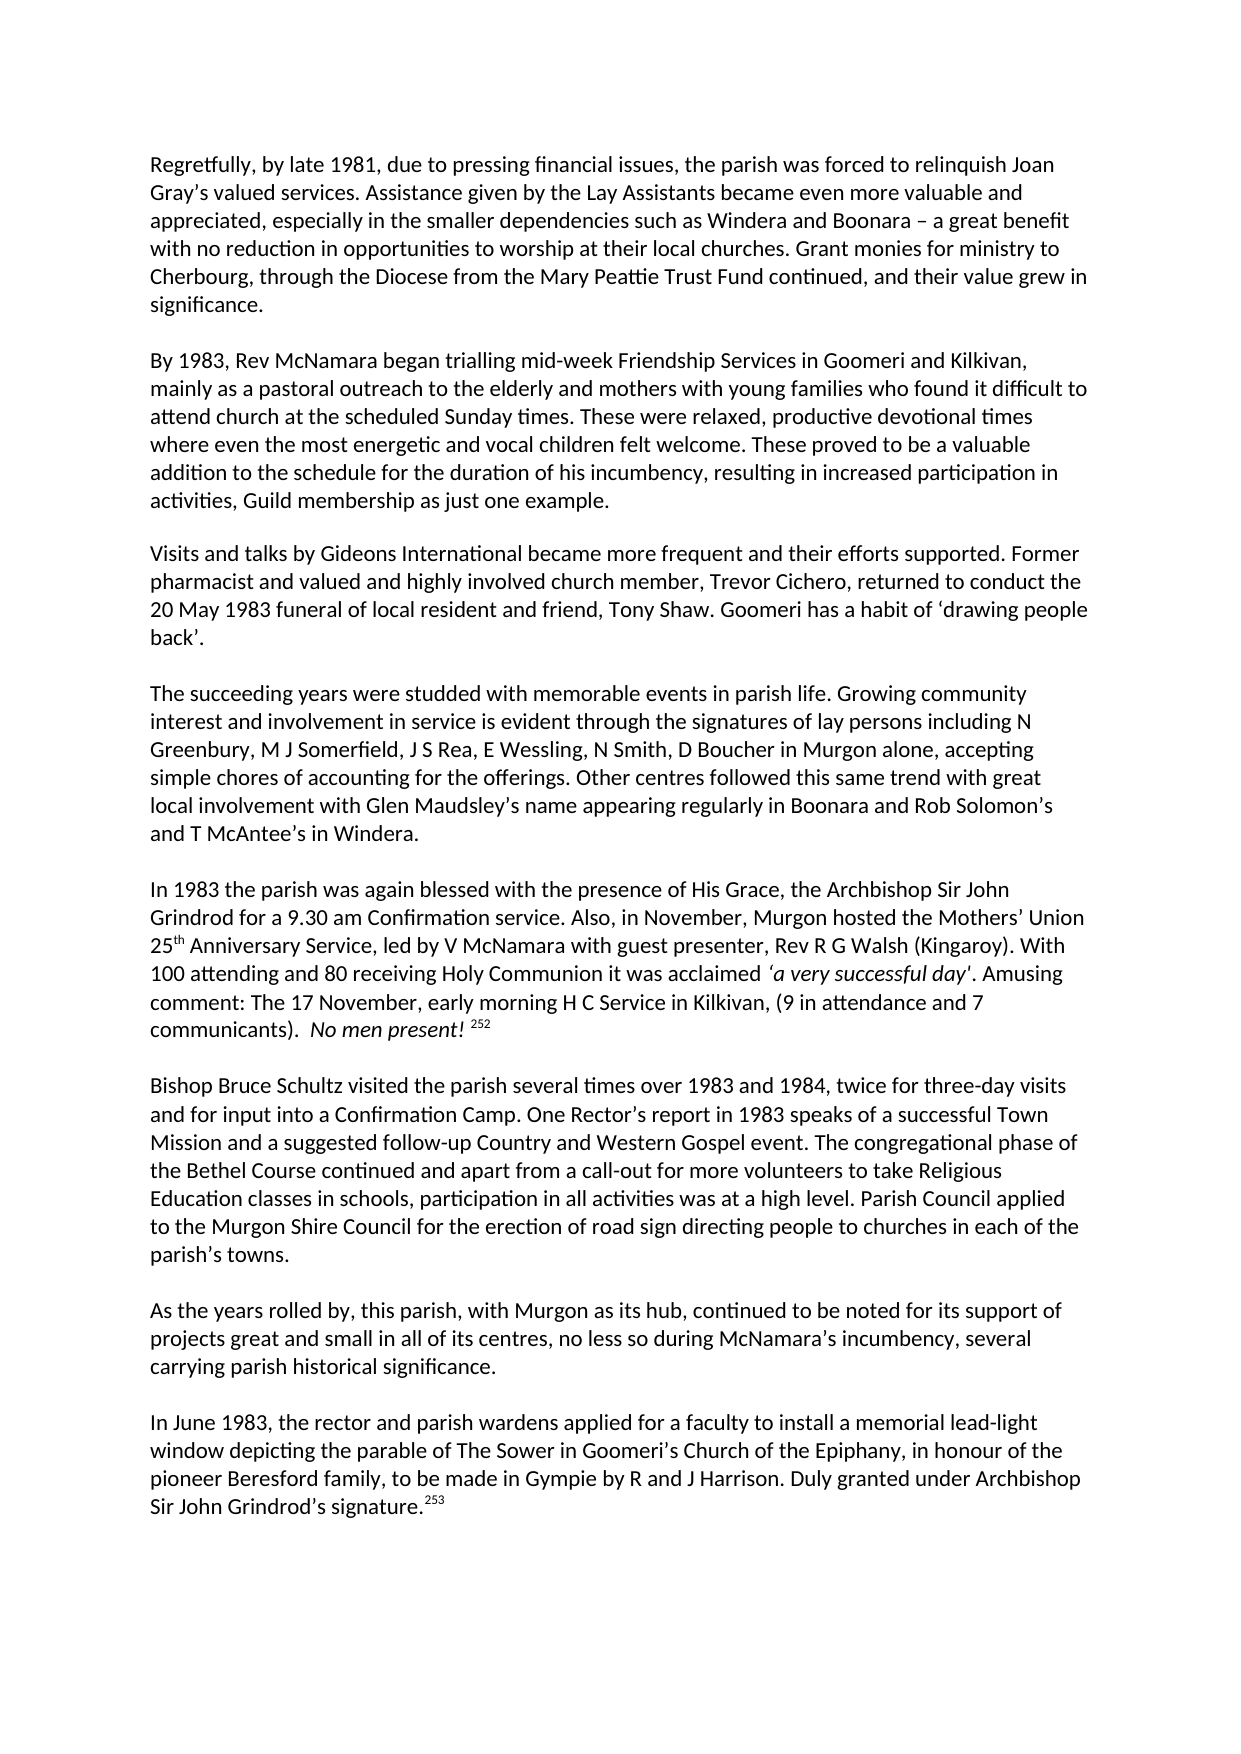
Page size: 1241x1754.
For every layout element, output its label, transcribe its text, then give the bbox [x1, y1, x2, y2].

text In 1983 the parish was again blessed with the presence of His Grace, the Archbishop Sir John Grindrod for a 9.30 am Confirmation service. Also, in November, Murgon hosted the Mothers’ Union 25th Anniversary Service, led by V McNamara with guest presenter, Rev R G Walsh (Kingaroy). With 100 attending and 80 receiving Holy Communion it was acclaimed ‘a very successful day'. Amusing comment: The 17 November, early morning H C Service in Kilkivan, (9 in attendance and 7 communicants). No men present! [150, 876, 1090, 1044]
text The succeeding years were studded with memorable events in parish life. Growing community interest and involvement in service is evident through the signatures of lay persons including N Greenbury, M J Somerfield, J S Rea, E Wessling, N Smith, D Boucher in Murgon alone, accepting simple chores of accounting for the offerings. Other centres followed this same trend with great local involvement with Glen Maudsley’s name appearing regularly in Boonara and Rob Solomon’s and T McAntee’s in Windera. [150, 679, 1090, 847]
text Bishop Bruce Schultz visited the parish several times over 1983 and 1984, twice for three-day visits and for input into a Confirmation Camp. One Rector’s report in 1983 speaks of a successful Town Mission and a suggested follow-up Country and Western Gospel event. The congregational phase of the Bethel Course continued and apart from a call-out for more volunteers to take Religious Education classes in schools, participation in all activities was at a high level. Parish Council applied to the Murgon Shire Council for the erection of road sign directing people to churches in each of the parish’s towns. [150, 1072, 1090, 1268]
text Visits and talks by Gideons International became more frequent and their efforts supported. Former pharmacist and valued and highly involved church member, Trevor Cichero, returned to conduct the 20 May 1983 funeral of local resident and friend, Tony Shaw. Goomeri has a habit of ‘drawing people back’. [150, 539, 1090, 651]
text Regretfully, by late 1981, due to pressing financial issues, the parish was forced to relinquish Joan Gray’s valued services. Assistance given by the Lay Assistants became even more valuable and appreciated, especially in the smaller dependencies such as Windera and Boonara – a great benefit with no reduction in opportunities to worship at their local churches. Grant monies for ministry to Cherbourg, through the Diocese from the Mary Peattie Trust Fund continued, and their value grew in significance. [150, 150, 1090, 318]
text As the years rolled by, this parish, with Murgon as its hub, continued to be noted for its support of projects great and small in all of its centres, no less so during McNamara’s incumbency, several carrying parish historical significance. [150, 1296, 1090, 1380]
text By 1983, Rev McNamara began trialling mid-week Friendship Services in Goomeri and Kilkivan, mainly as a pastoral outreach to the elderly and mothers with young families who found it difficult to attend church at the scheduled Sunday times. These were relaxed, productive devotional times where even the most energetic and vocal children felt welcome. These proved to be a valuable addition to the schedule for the duration of his incumbency, resulting in increased participation in activities, Guild membership as just one example. [150, 346, 1090, 514]
text In June 1983, the rector and parish wardens applied for a faculty to install a memorial lead-light window depicting the parable of The Sower in Goomeri’s Church of the Epiphany, in honour of the pioneer Beresford family, to be made in Gympie by R and J Harrison. Duly granted under Archbishop Sir John Grindrod’s signature. [150, 1408, 1090, 1520]
